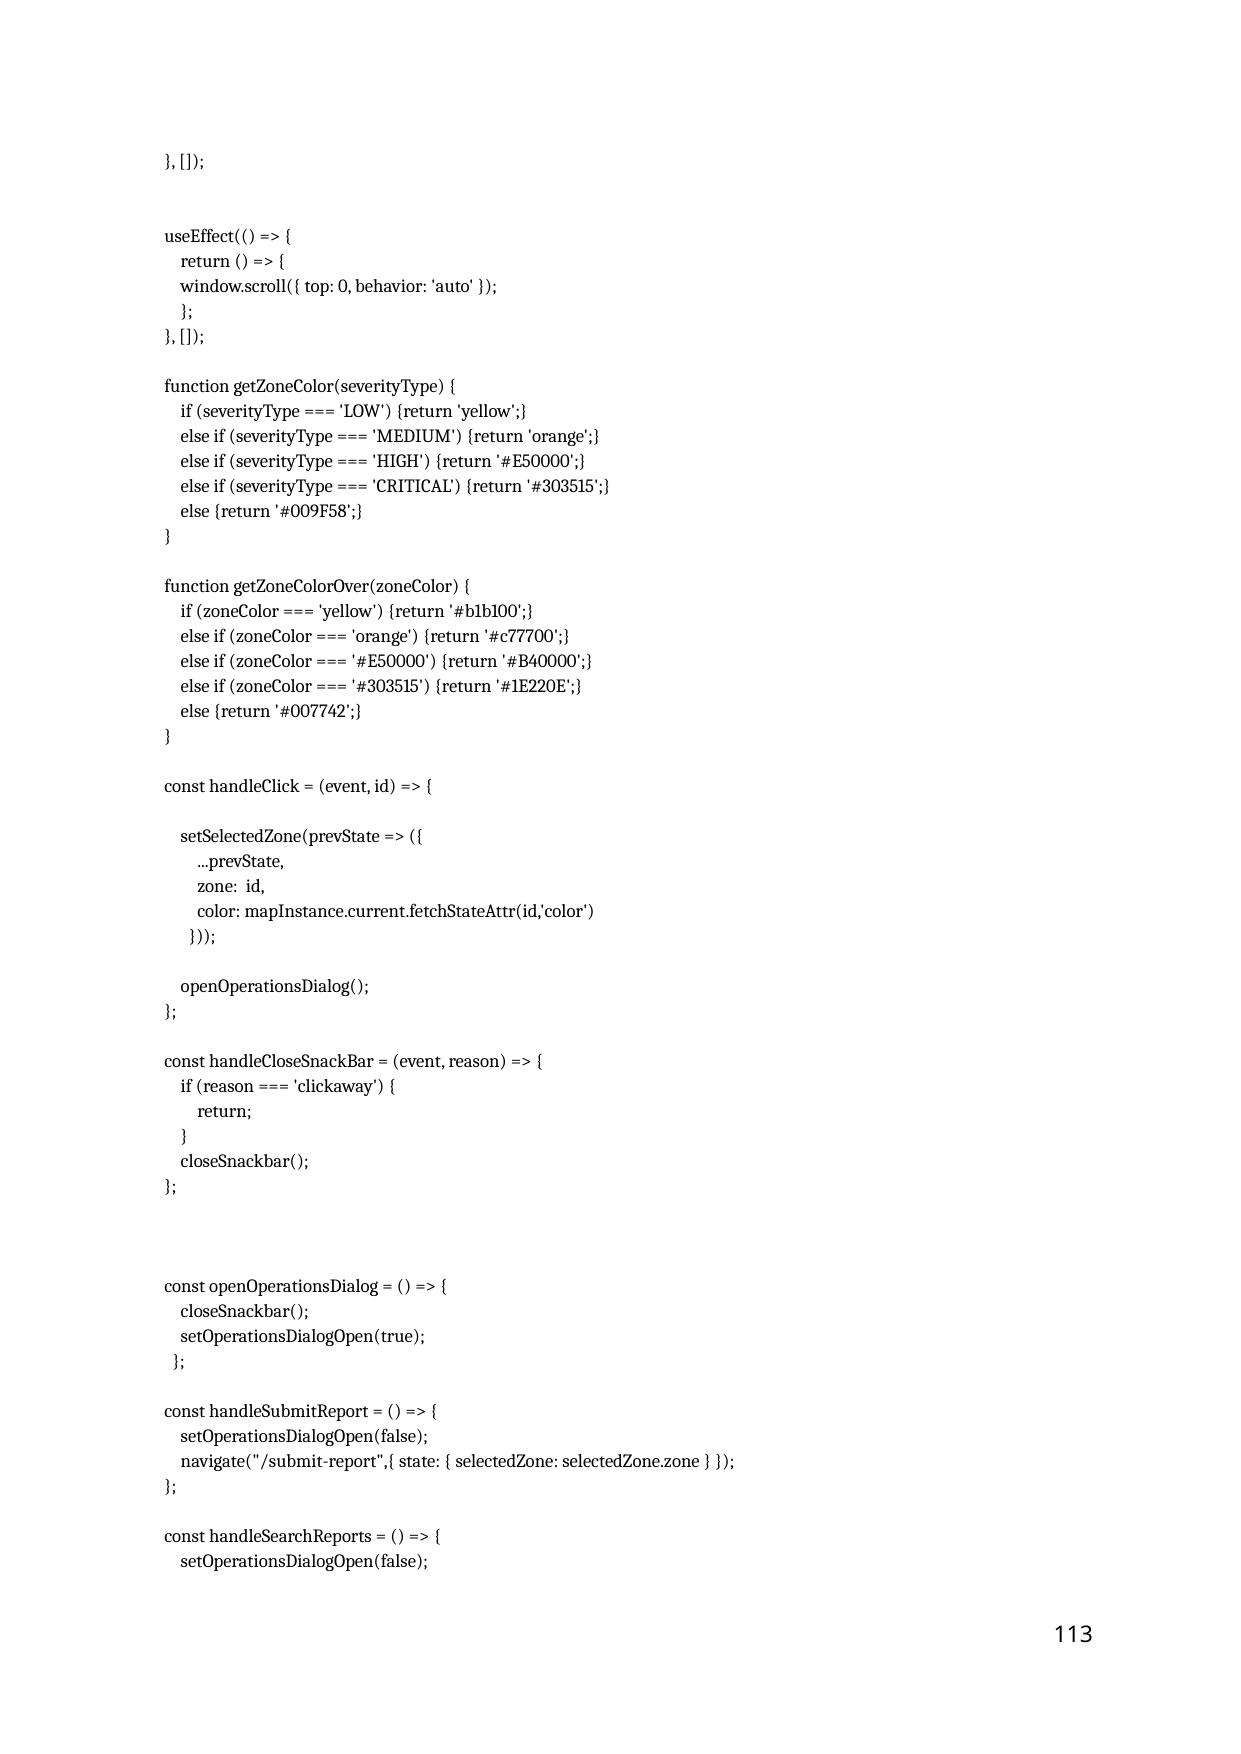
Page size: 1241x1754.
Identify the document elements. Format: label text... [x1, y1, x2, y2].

text zone: id, [148, 873, 1093, 898]
text }; [148, 1348, 1093, 1373]
text setSelectedZone(prevState => ({ [148, 823, 1093, 848]
text })); [148, 923, 1093, 948]
text setOperationsDialogOpen(true); [148, 1323, 1093, 1348]
text else if (zoneColor === '#303515') {return '#1E220E';} [148, 673, 1093, 698]
text const openOperationsDialog = () => { [148, 1273, 1093, 1298]
text return; [148, 1098, 1093, 1123]
text const handleSubmitReport = () => { [148, 1398, 1093, 1423]
text else if (severityType === 'MEDIUM') {return 'orange';} [148, 423, 1093, 448]
text navigate("/submit-report",{ state: { selectedZone: selectedZone.zone } }); [148, 1448, 1093, 1473]
text ...prevState, [148, 848, 1093, 873]
text return () => { [148, 248, 1093, 273]
text }, []); [148, 323, 1093, 348]
text if (zoneColor === 'yellow') {return '#b1b100';} [148, 598, 1093, 623]
text window.scroll({ top: 0, behavior: 'auto' }); [148, 273, 1093, 298]
text else if (severityType === 'HIGH') {return '#E50000';} [148, 448, 1093, 473]
text openOperationsDialog(); [148, 973, 1093, 998]
text else {return '#009F58';} [148, 498, 1093, 523]
text closeSnackbar(); [148, 1148, 1093, 1173]
text }; [148, 1473, 1093, 1498]
text if (severityType === 'LOW') {return 'yellow';} [148, 398, 1093, 423]
text const handleCloseSnackBar = (event, reason) => { [148, 1048, 1093, 1073]
text } [148, 1123, 1093, 1148]
text }; [148, 1173, 1093, 1198]
text else {return '#007742';} [148, 698, 1093, 723]
text }; [148, 998, 1093, 1023]
text else if (zoneColor === 'orange') {return '#c77700';} [148, 623, 1093, 648]
text } [148, 723, 1093, 748]
text else if (zoneColor === '#E50000') {return '#B40000';} [148, 648, 1093, 673]
text closeSnackbar(); [148, 1298, 1093, 1323]
text const handleSearchReports = () => { [148, 1523, 1093, 1548]
text function getZoneColorOver(zoneColor) { [148, 573, 1093, 598]
text color: mapInstance.current.fetchStateAttr(id,'color') [148, 898, 1093, 923]
text useEffect(() => { [148, 223, 1093, 248]
text setOperationsDialogOpen(false); [148, 1423, 1093, 1448]
text if (reason === 'clickaway') { [148, 1073, 1093, 1098]
text else if (severityType === 'CRITICAL') {return '#303515';} [148, 473, 1093, 498]
text }; [148, 298, 1093, 323]
text const handleClick = (event, id) => { [148, 773, 1093, 798]
text }, []); [148, 148, 1093, 173]
text setOperationsDialogOpen(false); [148, 1548, 1093, 1573]
text } [148, 523, 1093, 548]
text function getZoneColor(severityType) { [148, 373, 1093, 398]
